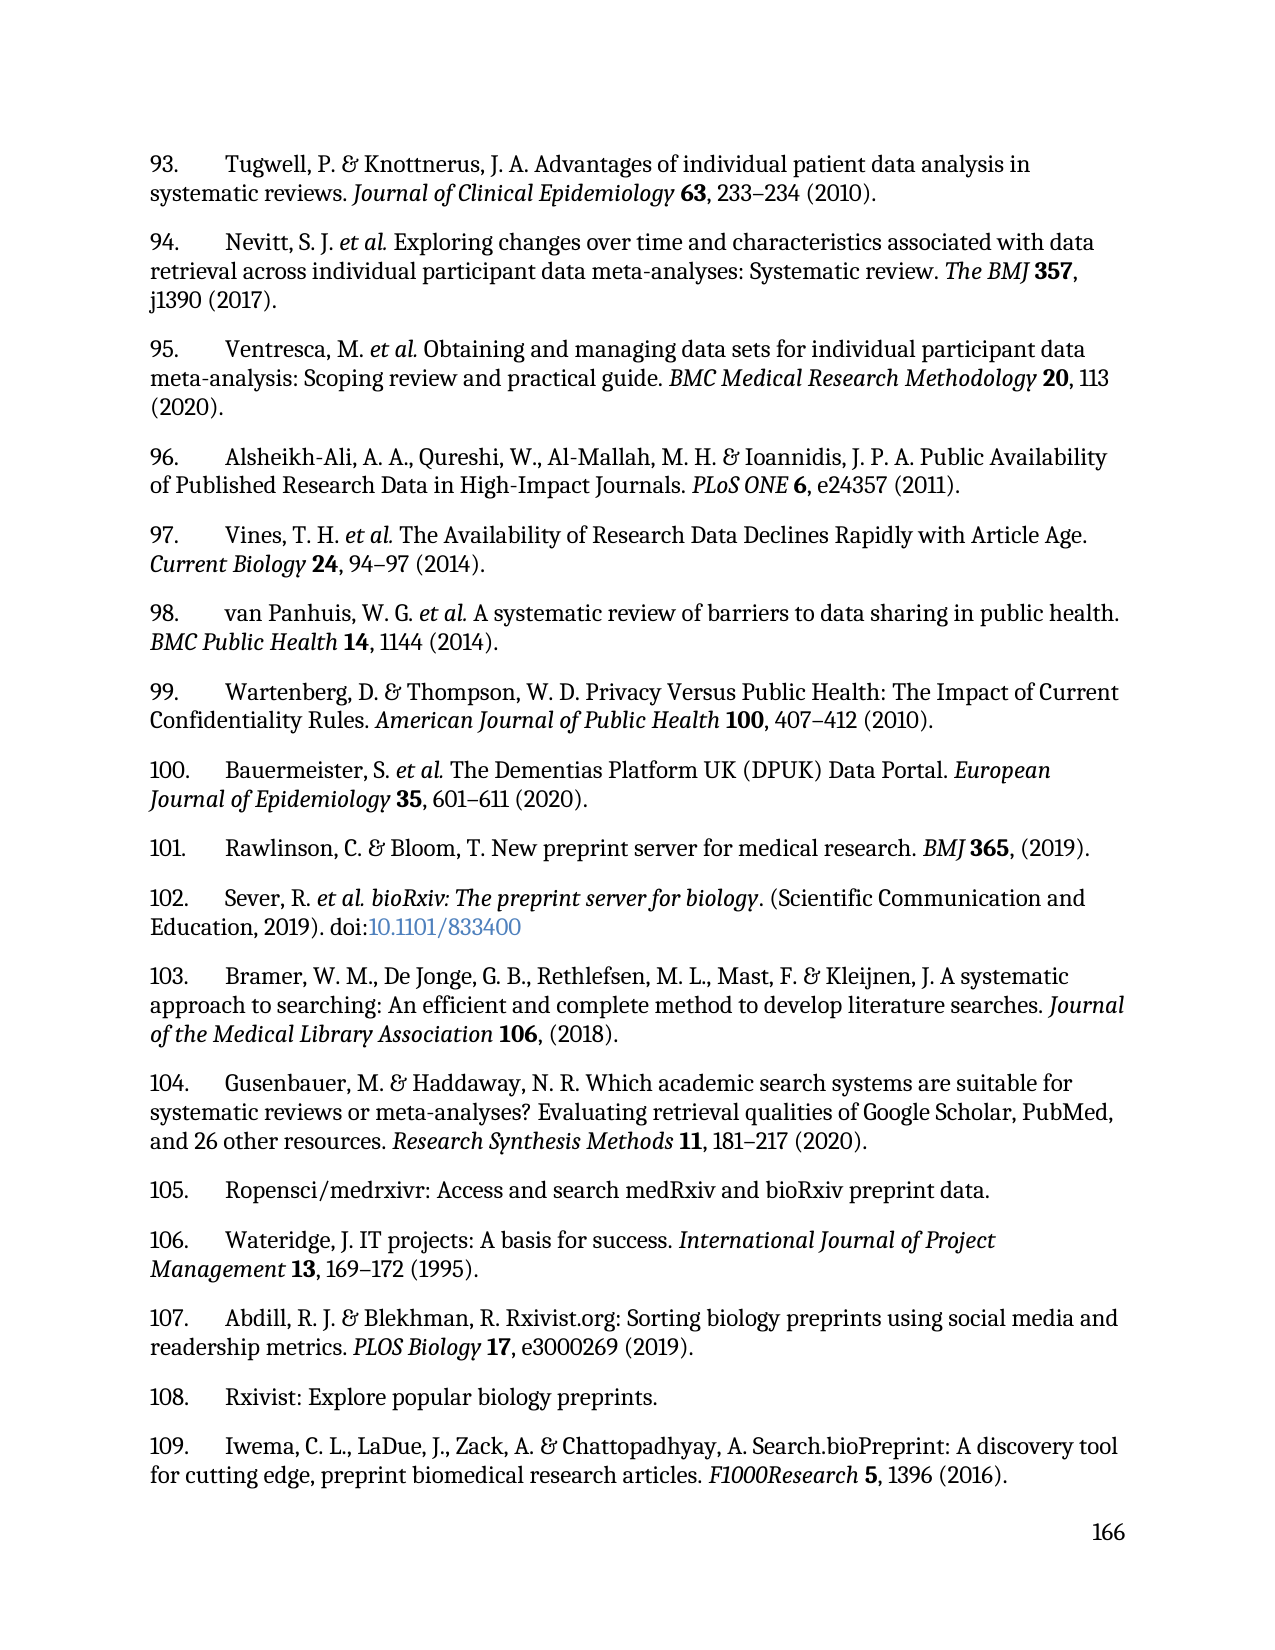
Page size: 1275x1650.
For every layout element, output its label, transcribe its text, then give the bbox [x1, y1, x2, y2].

text 106. Wateridge, J. IT projects: A basis for success. International Journal of Project Management 13, 169–172 (1995). [150, 1226, 1125, 1283]
text 105. Ropensci/medrxivr: Access and search medRxiv and bioRxiv preprint data. [150, 1176, 1125, 1205]
text 102. Sever, R. et al. bioRxiv: The preprint server for biology. (Scientific Communication and Education, 2019). doi:10.1101/833400 [150, 884, 1125, 941]
text 97. Vines, T. H. et al. The Availability of Research Data Declines Rapidly with Article Age. Current Biology 24, 94–97 (2014). [150, 521, 1125, 578]
text 95. Ventresca, M. et al. Obtaining and managing data sets for individual participant data meta-analysis: Scoping review and practical guide. BMC Medical Research Methodology 20, 113 (2020). [150, 335, 1125, 422]
text 100. Bauermeister, S. et al. The Dementias Platform UK (DPUK) Data Portal. European Journal of Epidemiology 35, 601–611 (2020). [150, 756, 1125, 813]
text 99. Wartenberg, D. & Thompson, W. D. Privacy Versus Public Health: The Impact of Current Confidentiality Rules. American Journal of Public Health 100, 407–412 (2010). [150, 677, 1125, 735]
text 109. Iwema, C. L., LaDue, J., Zack, A. & Chattopadhyay, A. Search.bioPreprint: A discovery tool for cutting edge, preprint biomedical research articles. F1000Research 5, 1396 (2016). [150, 1432, 1125, 1489]
text 108. Rxivist: Explore popular biology preprints. [150, 1382, 1125, 1411]
text 104. Gusenbauer, M. & Haddaway, N. R. Which academic search systems are suitable for systematic reviews or meta-analyses? Evaluating retrieval qualities of Google Scholar, PubMed, and 26 other resources. Research Synthesis Methods 11, 181–217 (2020). [150, 1069, 1125, 1155]
text 107. Abdill, R. J. & Blekhman, R. Rxivist.org: Sorting biology preprints using social media and readership metrics. PLOS Biology 17, e3000269 (2019). [150, 1304, 1125, 1362]
text 98. van Panhuis, W. G. et al. A systematic review of barriers to data sharing in public health. BMC Public Health 14, 1144 (2014). [150, 599, 1125, 657]
text 103. Bramer, W. M., De Jonge, G. B., Rethlefsen, M. L., Mast, F. & Kleijnen, J. A systematic approach to searching: An efficient and complete method to develop literature searches. Journal of the Medical Library Association 106, (2018). [150, 962, 1125, 1048]
text 101. Rawlinson, C. & Bloom, T. New preprint server for medical research. BMJ 365, (2019). [150, 834, 1125, 863]
text 94. Nevitt, S. J. et al. Exploring changes over time and characteristics associated with data retrieval across individual participant data meta-analyses: Systematic review. The BMJ 357, j1390 (2017). [150, 228, 1125, 314]
text 93. Tugwell, P. & Knottnerus, J. A. Advantages of individual patient data analysis in systematic reviews. Journal of Clinical Epidemiology 63, 233–234 (2010). [150, 150, 1125, 207]
text 96. Alsheikh-Ali, A. A., Qureshi, W., Al-Mallah, M. H. & Ioannidis, J. P. A. Public Availability of Published Research Data in High-Impact Journals. PLoS ONE 6, e24357 (2011). [150, 442, 1125, 500]
